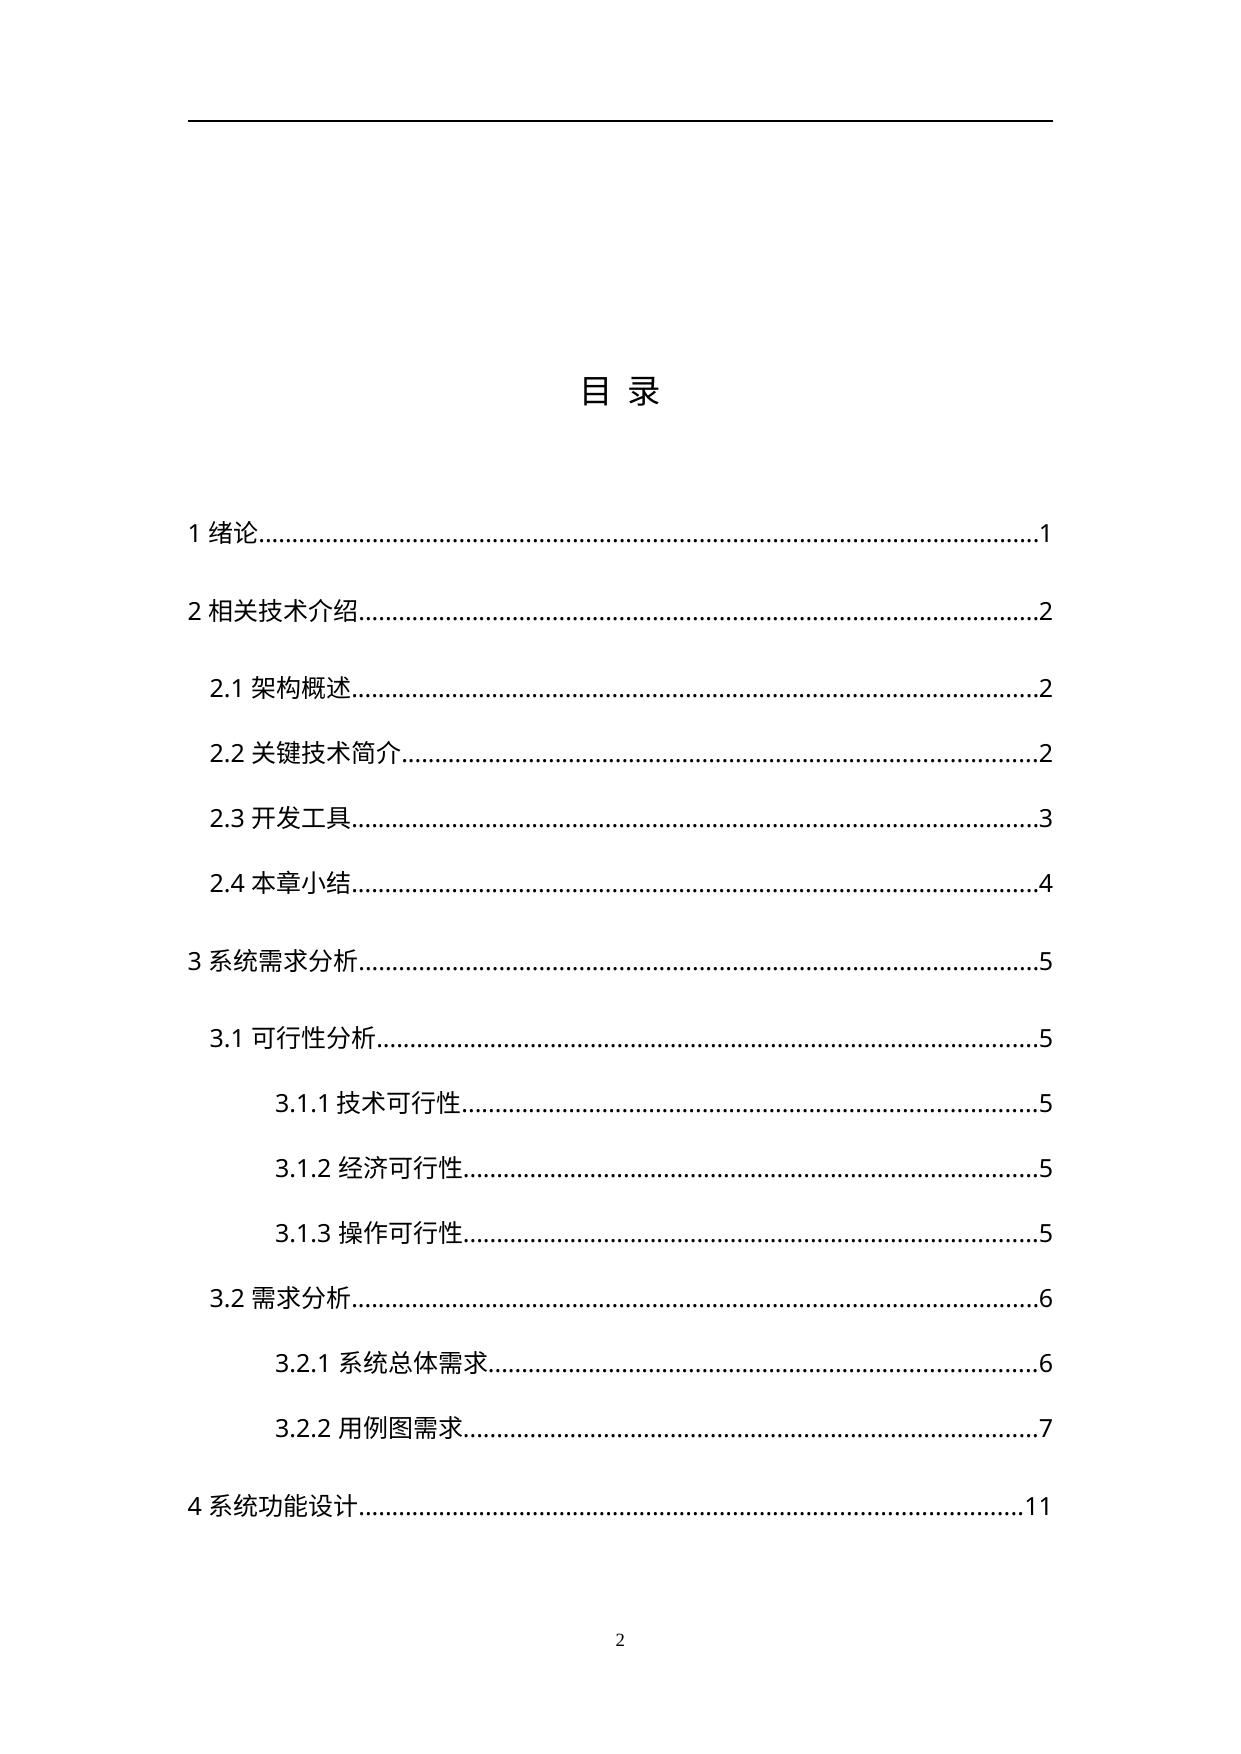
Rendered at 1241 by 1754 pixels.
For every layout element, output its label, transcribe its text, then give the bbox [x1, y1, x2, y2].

text 2 相关技术介绍 2 [187, 577, 1053, 642]
text 2.2 关键技术简介 2 [209, 719, 1053, 784]
text 2.3 开发工具 3 [209, 784, 1053, 849]
text 3.2 需求分析 6 [209, 1264, 1053, 1329]
text 3.1.3 操作可行性 5 [275, 1199, 1053, 1264]
text 3.2.2 用例图需求 7 [275, 1394, 1053, 1459]
text 3.1.2 经济可行性 5 [275, 1134, 1053, 1199]
text 4 系统功能设计 11 [187, 1472, 1053, 1537]
text 3 系统需求分析 5 [187, 927, 1053, 992]
text 3.2.1 系统总体需求 6 [275, 1329, 1053, 1394]
text 3.1.1技术可行性 5 [275, 1069, 1053, 1134]
text 2.4 本章小结 4 [209, 849, 1053, 914]
text 2.1 架构概述 2 [209, 654, 1053, 719]
text 3.1 可行性分析 5 [209, 1004, 1053, 1069]
text 1 绪论 1 [187, 499, 1053, 564]
text 目 录 [187, 357, 1053, 422]
